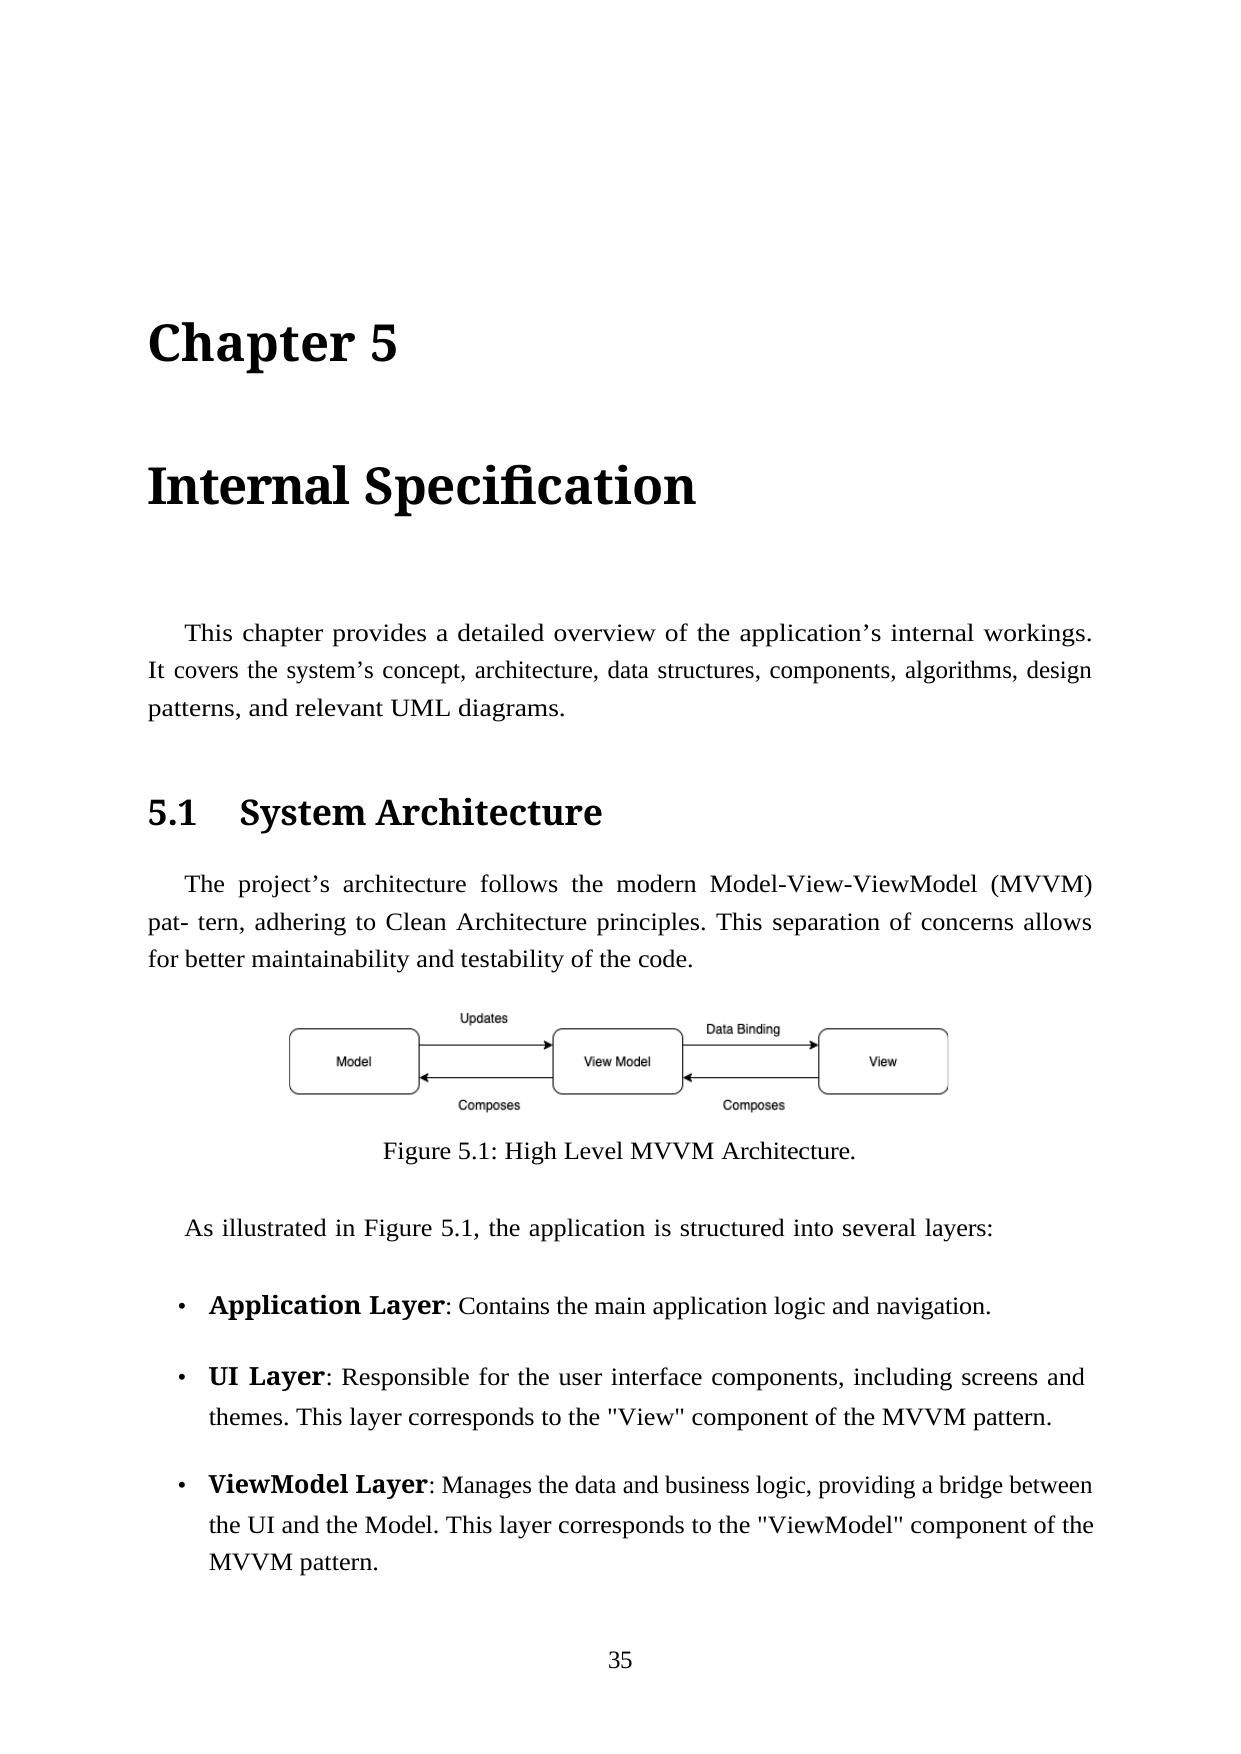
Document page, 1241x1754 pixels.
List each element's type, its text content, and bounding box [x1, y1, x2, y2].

list UI Layer: Responsible for the user interface components, including screens and themes. This layer corresponds to the "View" component of the MVVM pattern. [177, 1359, 1093, 1430]
text The project’s architecture follows the modern Model-View-ViewModel (MVVM) pat- tern, adhering to Clean Architecture principles. This separation of concerns allows for better maintainability and testability of the code. [148, 869, 1093, 973]
picture [289, 1012, 949, 1113]
list ViewModel Layer: Manages the data and business logic, providing a bridge between the UI and the Model. This layer corresponds to the "ViewModel" component of the MVVM pattern. [177, 1467, 1104, 1576]
list Application Layer: Contains the main application logic and navigation. [177, 1288, 1240, 1322]
text Internal Specification [148, 450, 1240, 519]
text This chapter provides a detailed overview of the application’s internal workings. It covers the system’s concept, architecture, data structures, components, algorithms, design patterns, and relevant UML diagrams. [148, 618, 1093, 721]
text Chapter 5 [148, 306, 1240, 376]
text As illustrated in Figure 5.1, the application is structured into several layers: [184, 1213, 1240, 1242]
text Figure 5.1: High Level MVVM Architecture. [383, 1033, 1240, 1165]
subtitle System Architecture [148, 787, 1240, 835]
